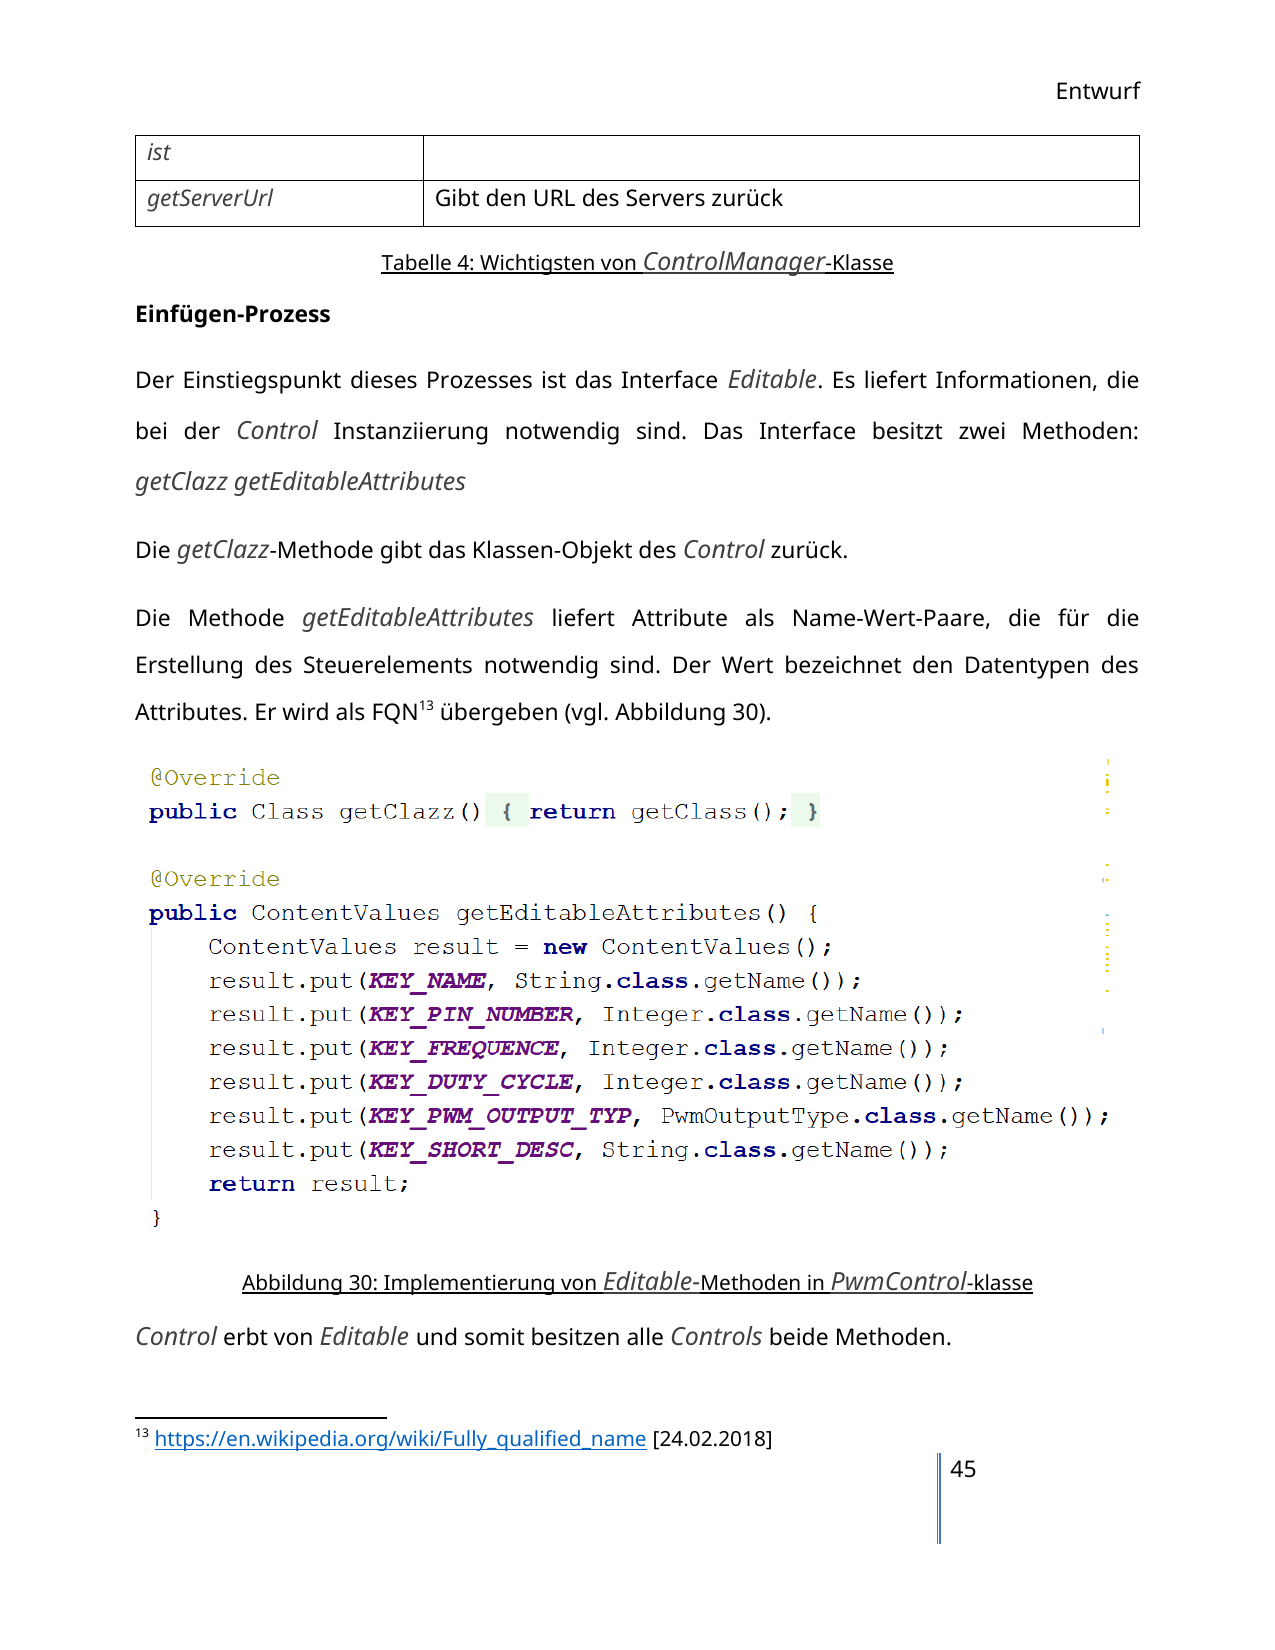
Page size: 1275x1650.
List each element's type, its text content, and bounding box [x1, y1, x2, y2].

text Die getClazz-Methode gibt das Klassen-Objekt des Control zurück. [135, 532, 1140, 566]
table_cell getServerUrl [136, 181, 423, 226]
text Die Methode getEditableAttributes liefert Attribute als Name-Wert-Paare, die für die Erstellung des Steuerelements notwendig sind. Der Wert bezeichnet den Datentypen des Attributes. Er wird als FQN übergeben (vgl. Abbildung 30). [135, 599, 1140, 727]
text Der Einstiegspunkt dieses Prozesses ist das Interface Editable. Es liefert Informationen, die bei der Control Instanziierung notwendig sind. Das Interface besitzt zwei Methoden: getClazz getEditableAttributes [135, 362, 1140, 498]
table_cell Gibt den URL des Servers zurück [424, 181, 1139, 226]
text Einfügen-Prozess [135, 298, 1140, 330]
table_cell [424, 136, 1139, 180]
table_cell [136, 136, 423, 180]
text Control erbt von Editable und somit besitzen alle Controls beide Methoden. [135, 1318, 1140, 1352]
picture [134, 759, 1109, 1232]
